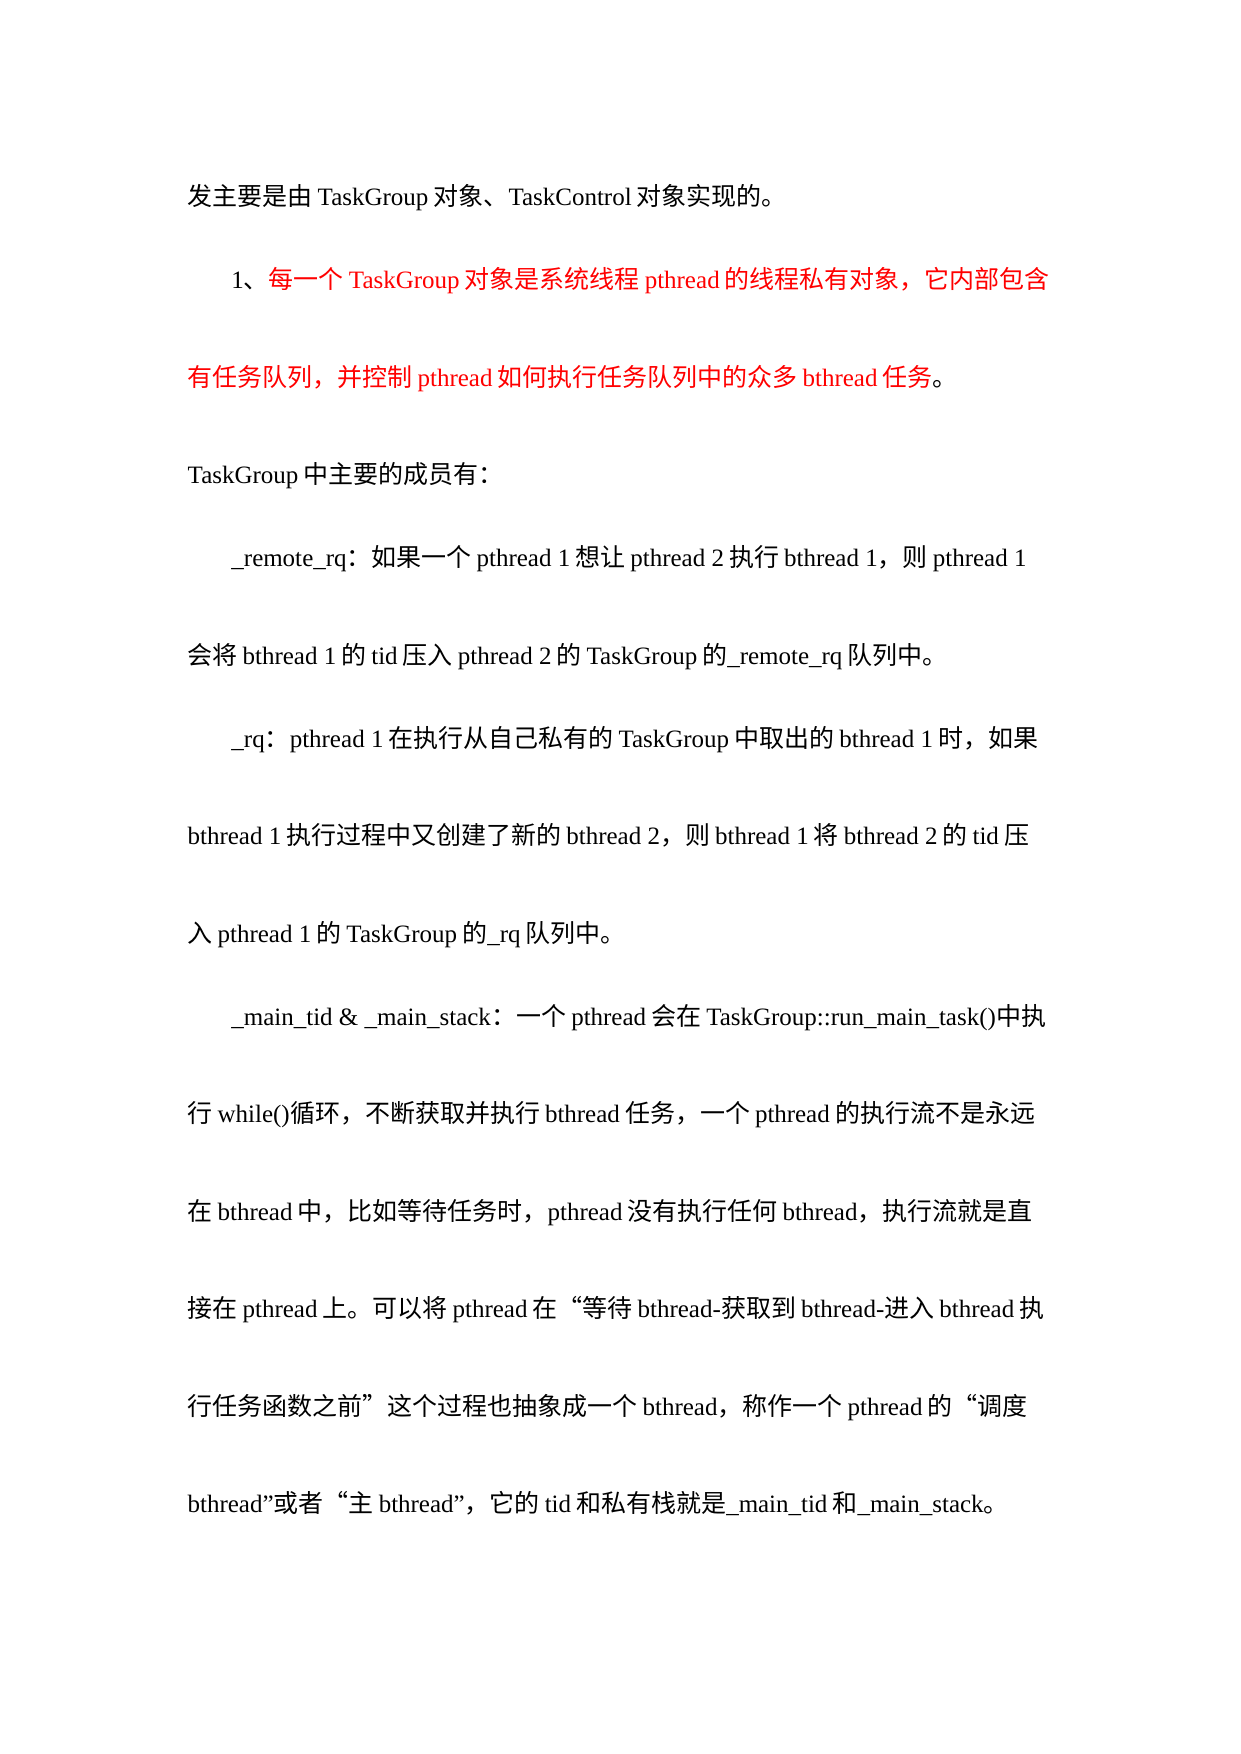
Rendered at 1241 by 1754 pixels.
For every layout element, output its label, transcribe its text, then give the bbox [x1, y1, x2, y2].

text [187, 162, 1053, 227]
text _main_tid & _main_stack：一个pthread会在TaskGroup::run_main_task()中执行while()循环，不断获取并执行bthread任务，一个pthread的执行流不是永远在bthread中，比如等待任务时，pthread没有执行任何bthread，执行流就是直接在pthread上。可以将pthread在“等待bthread-获取到bthread-进入bthread执行任务函数之前”这个过程也抽象成一个bthread，称作一个pthread的“调度bthread”或者“主bthread”，它的tid和私有栈就是_main_tid和_main_stack。 [187, 982, 1053, 1534]
text _rq：pthread 1在执行从自己私有的TaskGroup中取出的bthread 1时，如果bthread 1执行过程中又创建了新的bthread 2，则bthread 1将bthread 2的tid压入pthread 1的TaskGroup的_rq队列中。 [187, 704, 1053, 964]
text _remote_rq：如果一个pthread 1想让pthread 2执行bthread 1，则pthread 1会将bthread 1的tid压入pthread 2的TaskGroup的_remote_rq队列中。 [187, 523, 1053, 686]
text 1、每一个TaskGroup对象是系统线程pthread的线程私有对象，它内部包含有任务队列，并控制pthread如何执行任务队列中的众多bthread任务。TaskGroup中主要的成员有： [187, 245, 1053, 505]
